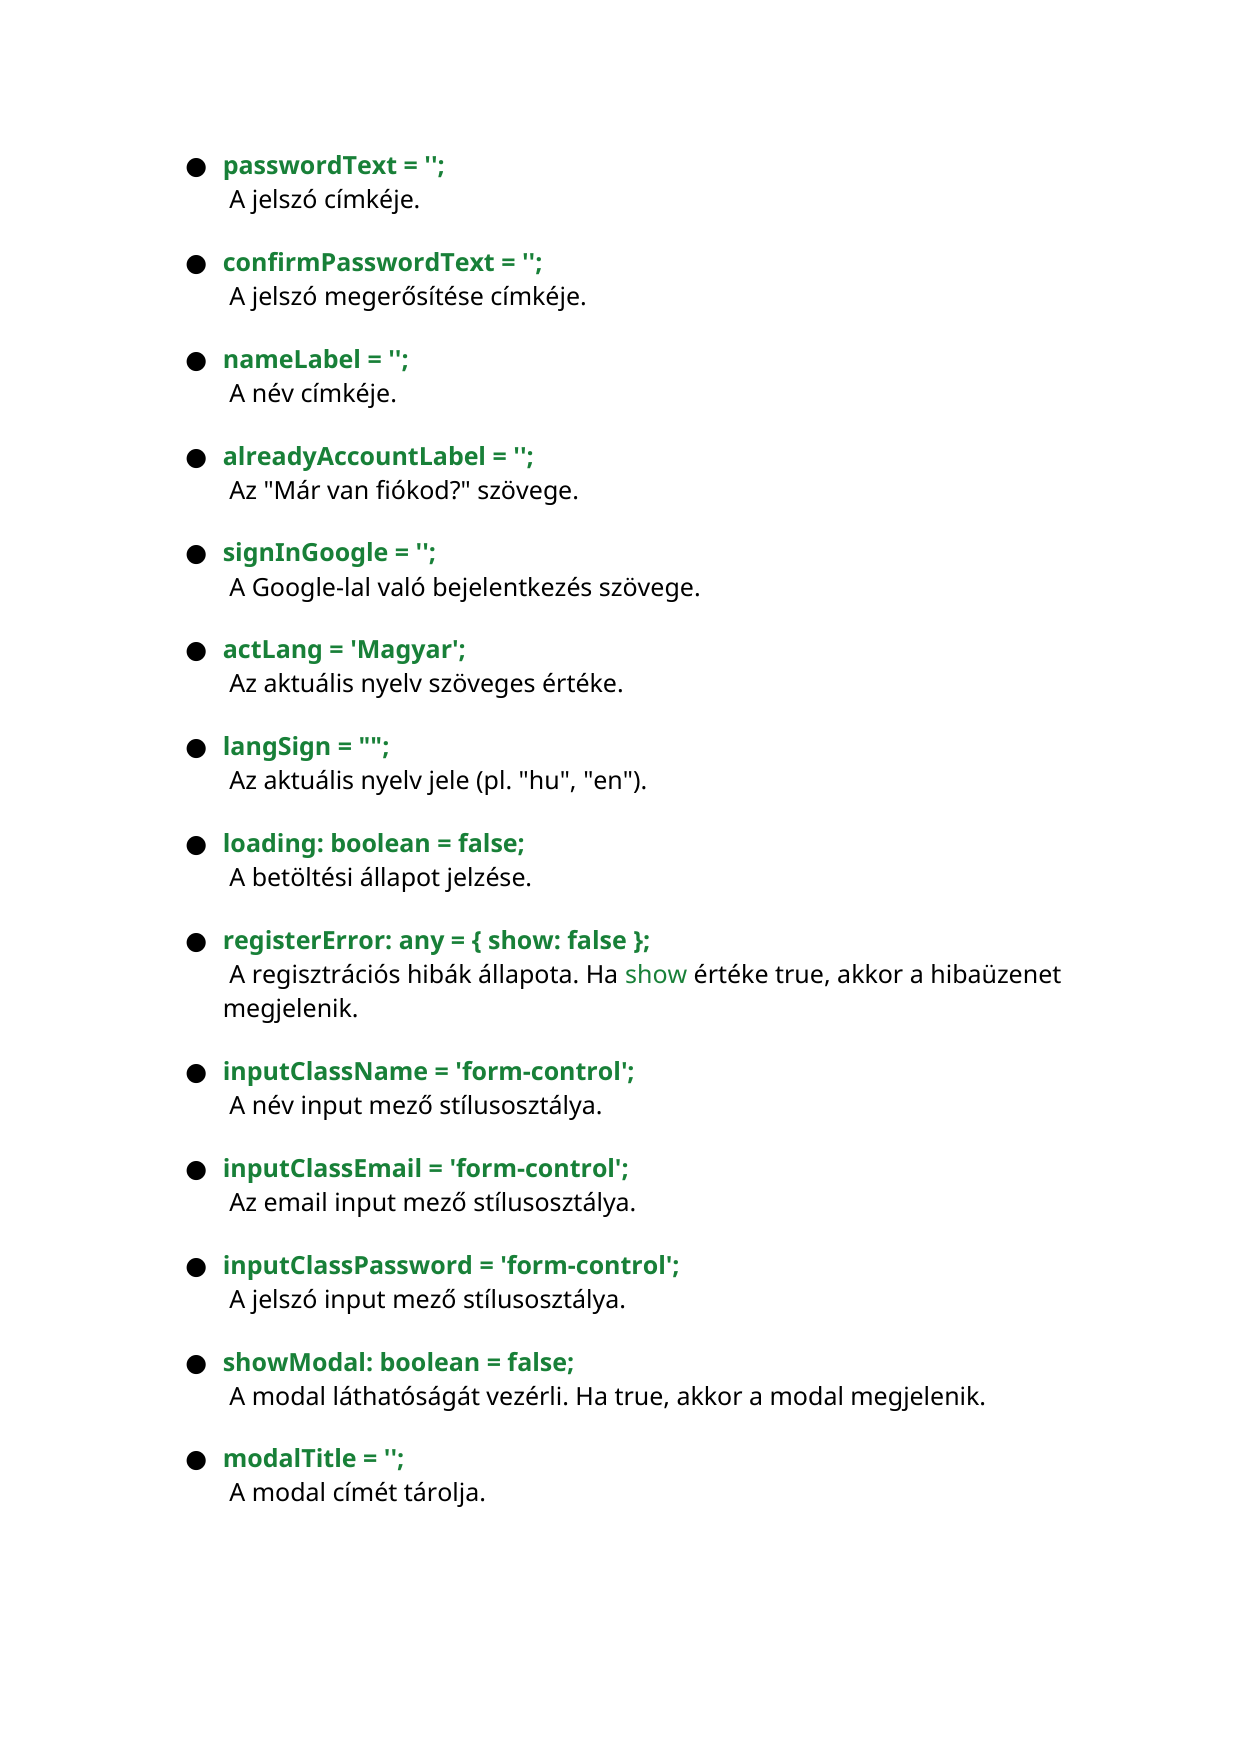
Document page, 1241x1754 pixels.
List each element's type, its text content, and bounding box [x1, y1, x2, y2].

list inputClassName = 'form-control'; A név input mező stílusosztálya. [185, 1053, 1093, 1150]
list actLang = 'Magyar'; Az aktuális nyelv szöveges értéke. [185, 632, 1093, 729]
list inputClassPassword = 'form-control'; A jelszó input mező stílusosztálya. [185, 1247, 1093, 1344]
list signInGoogle = ''; A Google-lal való bejelentkezés szövege. [185, 535, 1093, 632]
list nameLabel = ''; A név címkéje. [185, 341, 1093, 438]
list registerError: any = { show: false }; A regisztrációs hibák állapota. Ha show értéke true, akkor a hibaüzenet megjelenik. [185, 923, 1093, 1053]
list inputClassEmail = 'form-control'; Az email input mező stílusosztálya. [185, 1150, 1093, 1247]
list langSign = ""; Az aktuális nyelv jele (pl. "hu", "en"). [185, 729, 1093, 826]
list modalTitle = ''; A modal címét tárolja. [185, 1441, 1093, 1538]
list confirmPasswordText = ''; A jelszó megerősítése címkéje. [185, 244, 1093, 341]
list loading: boolean = false; A betöltési állapot jelzése. [185, 826, 1093, 923]
list alreadyAccountLabel = ''; Az "Már van fiókod?" szövege. [185, 438, 1093, 535]
list passwordText = ''; A jelszó címkéje. [185, 148, 1093, 244]
list showModal: boolean = false; A modal láthatóságát vezérli. Ha true, akkor a modal megjelenik. [185, 1344, 1093, 1441]
